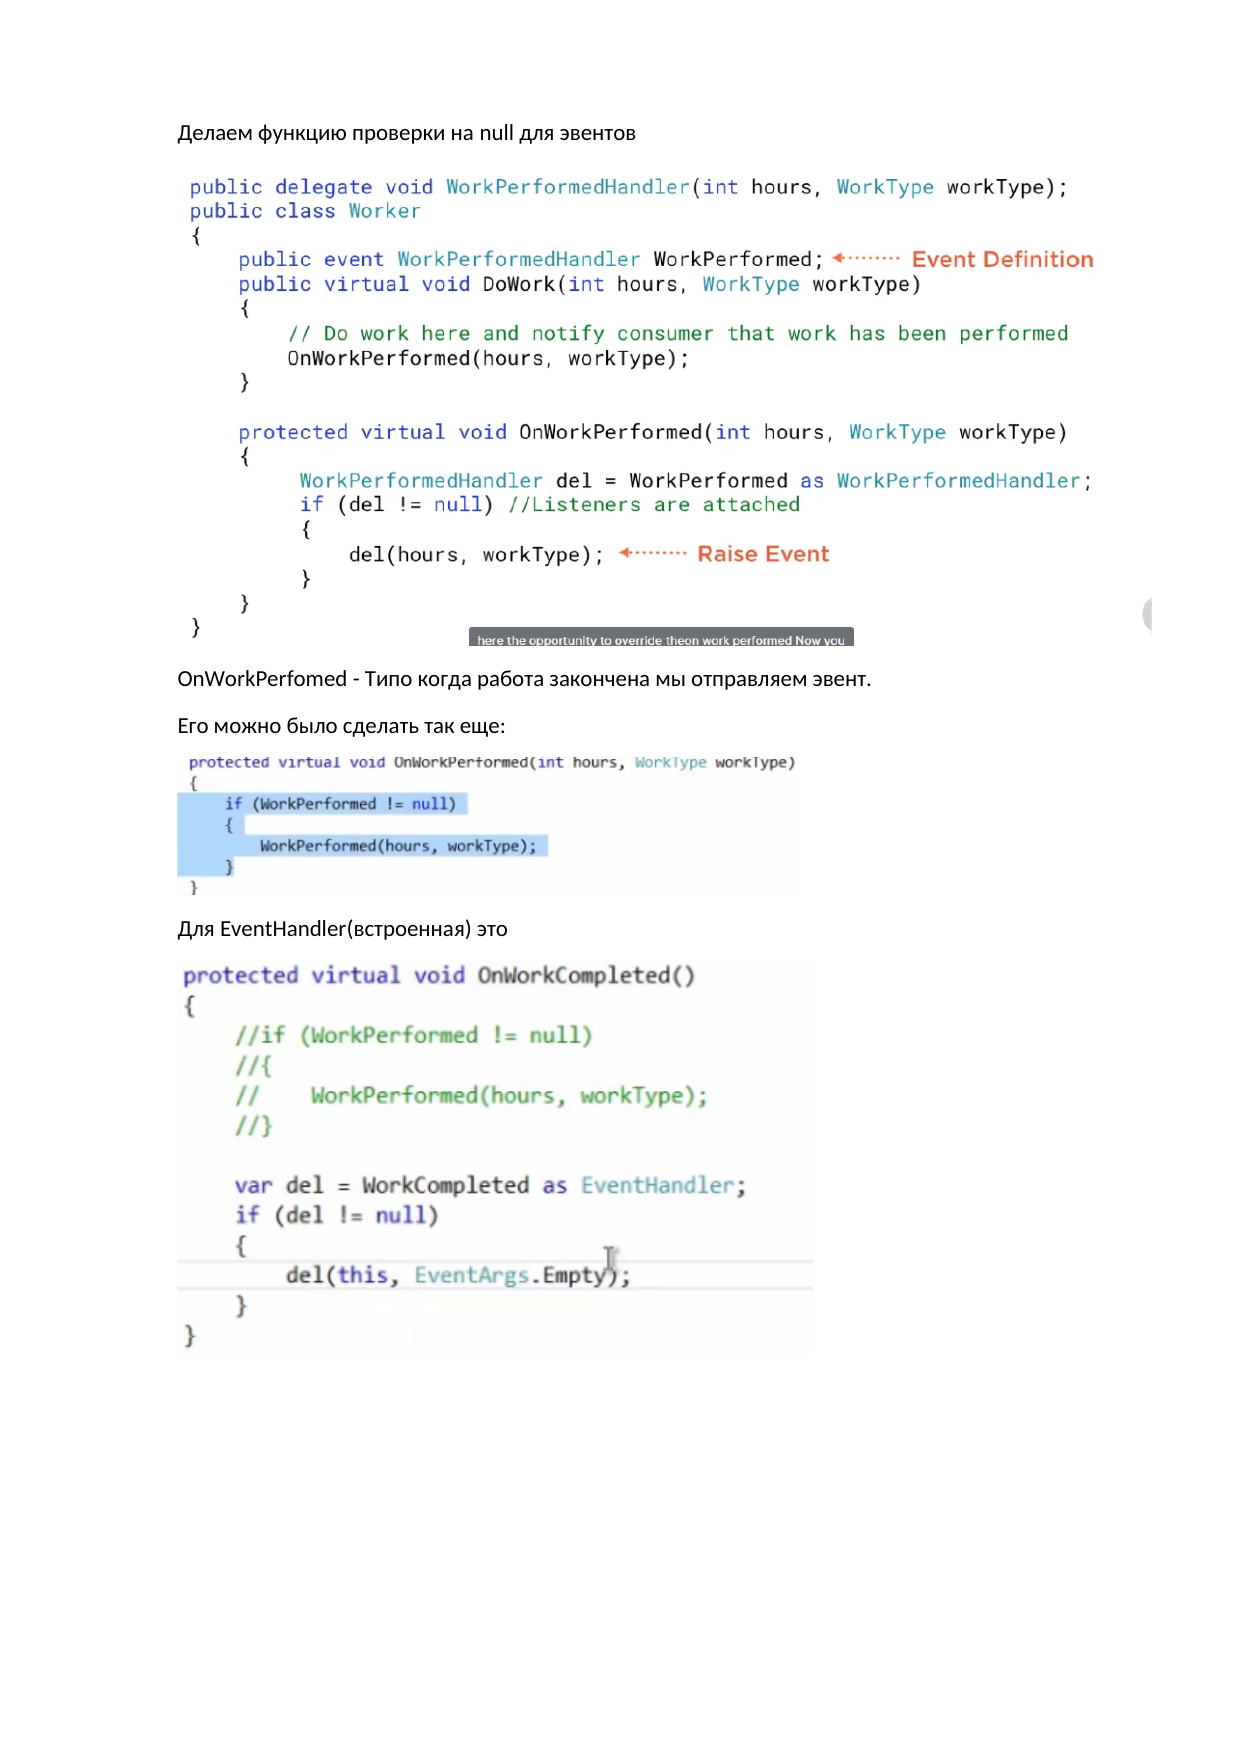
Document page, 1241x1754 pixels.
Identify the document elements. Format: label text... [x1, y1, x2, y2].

text OnWorkPerfomed - Типо когда работа закончена мы отправляем эвент. [177, 664, 1152, 692]
picture [177, 960, 814, 1358]
picture [177, 757, 799, 895]
text Его можно было сделать так еще: [177, 711, 1152, 739]
text Делаем функцию проверки на null для эвентов [177, 118, 1152, 146]
text Для EventHandler(встроенная) это [177, 914, 1152, 942]
picture [177, 165, 1152, 646]
